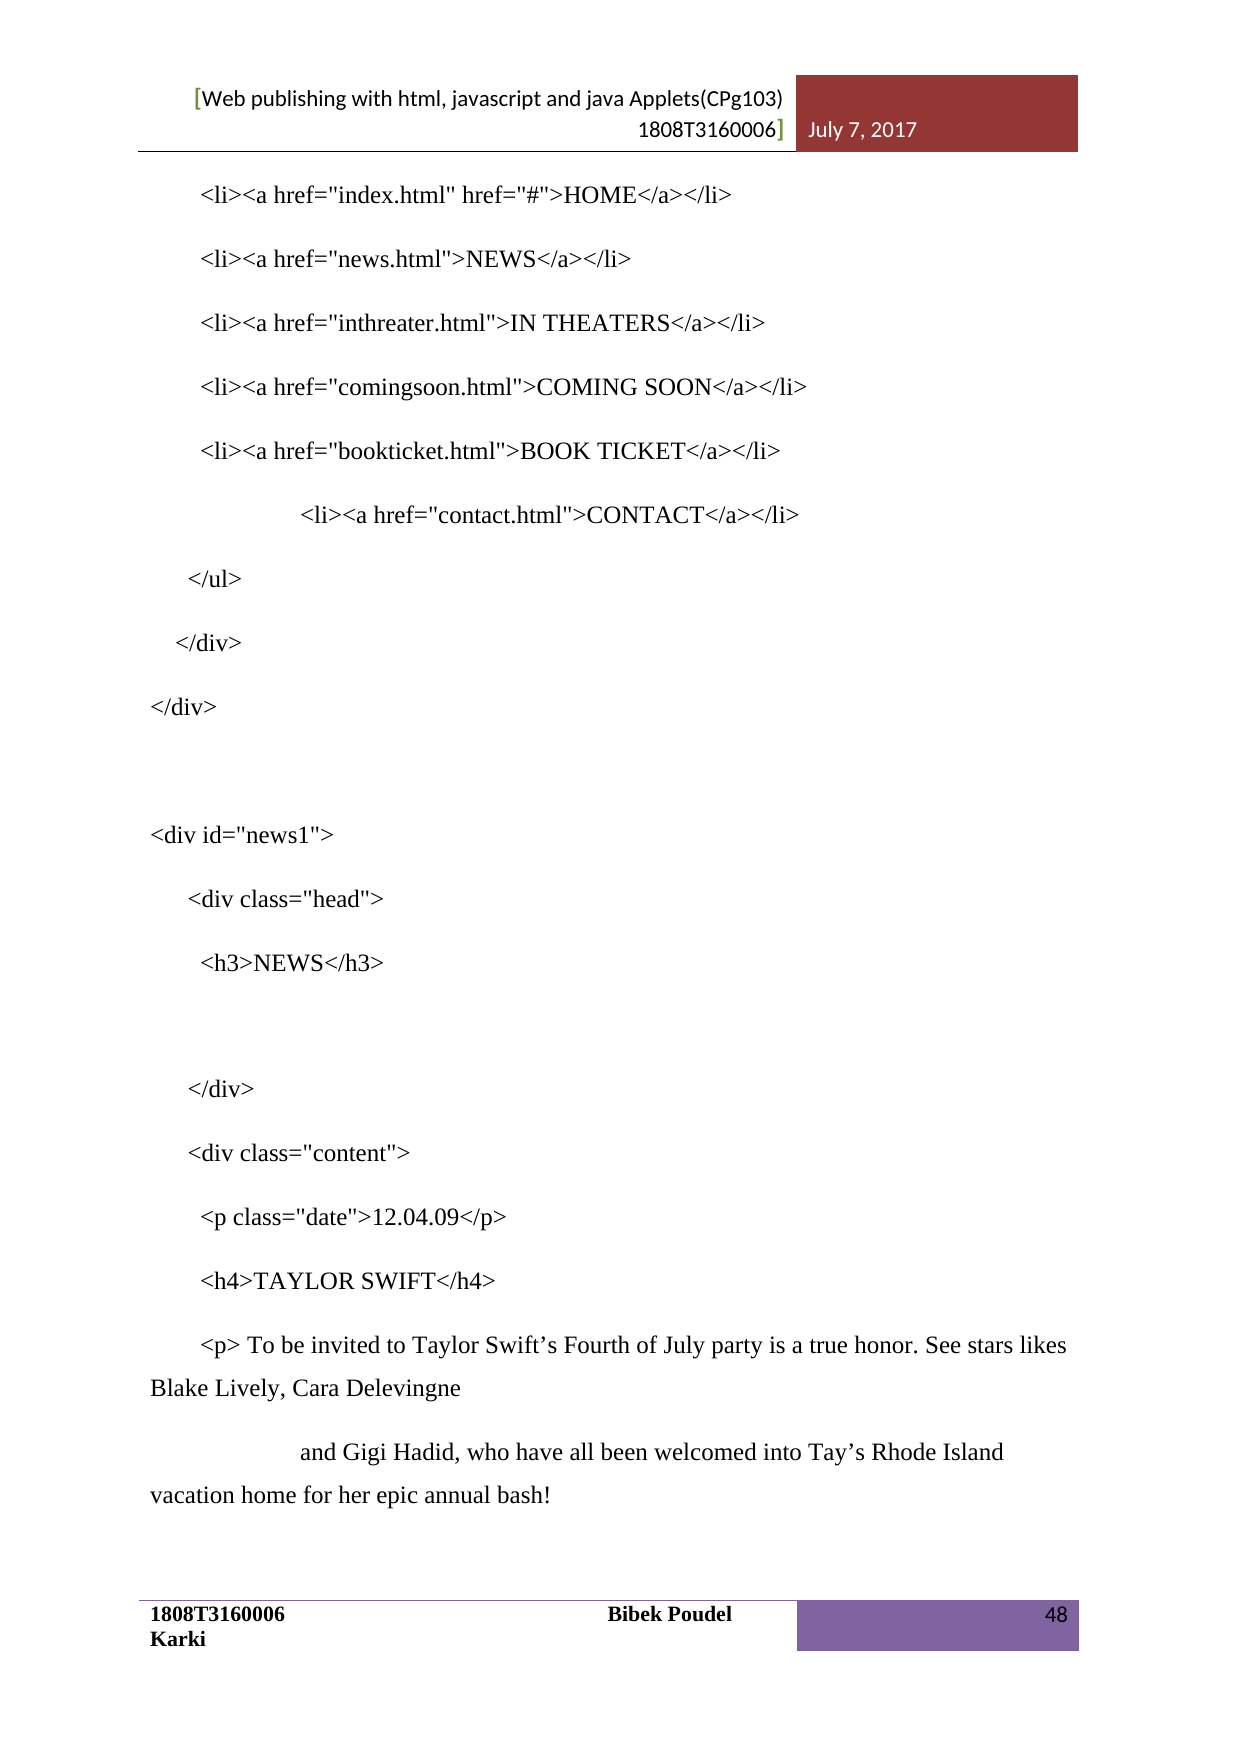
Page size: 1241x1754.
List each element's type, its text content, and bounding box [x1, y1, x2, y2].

text <p class="date">12.04.09</p> [150, 1202, 1090, 1231]
text <p> To be invited to Taylor Swift’s Fourth of July party is a true honor. See stars likes Blake Lively, Cara Delevingne [150, 1330, 1090, 1402]
text </div> [150, 1074, 1090, 1103]
text <li><a href="inthreater.html">IN THEATERS</a></li> [150, 308, 1090, 337]
text <div class="content"> [150, 1138, 1090, 1167]
text <li><a href="contact.html">CONTACT</a></li> [150, 500, 1090, 529]
text <li><a href="comingsoon.html">COMING SOON</a></li> [150, 372, 1090, 401]
text <h4>TAYLOR SWIFT</h4> [150, 1266, 1090, 1295]
text <div class="head"> [150, 884, 1090, 912]
text <li><a href="index.html" href="#">HOME</a></li> [150, 180, 1090, 209]
text </ul> [150, 564, 1090, 593]
text <div id="news1"> [150, 820, 1090, 848]
text </div> [150, 628, 1090, 657]
text and Gigi Hadid, who have all been welcomed into Tay’s Rhode Island vacation home for her epic annual bash! [150, 1437, 1090, 1509]
text <li><a href="news.html">NEWS</a></li> [150, 244, 1090, 273]
text <li><a href="bookticket.html">BOOK TICKET</a></li> [150, 436, 1090, 465]
text <h3>NEWS</h3> [150, 948, 1090, 976]
text </div> [150, 692, 1090, 721]
